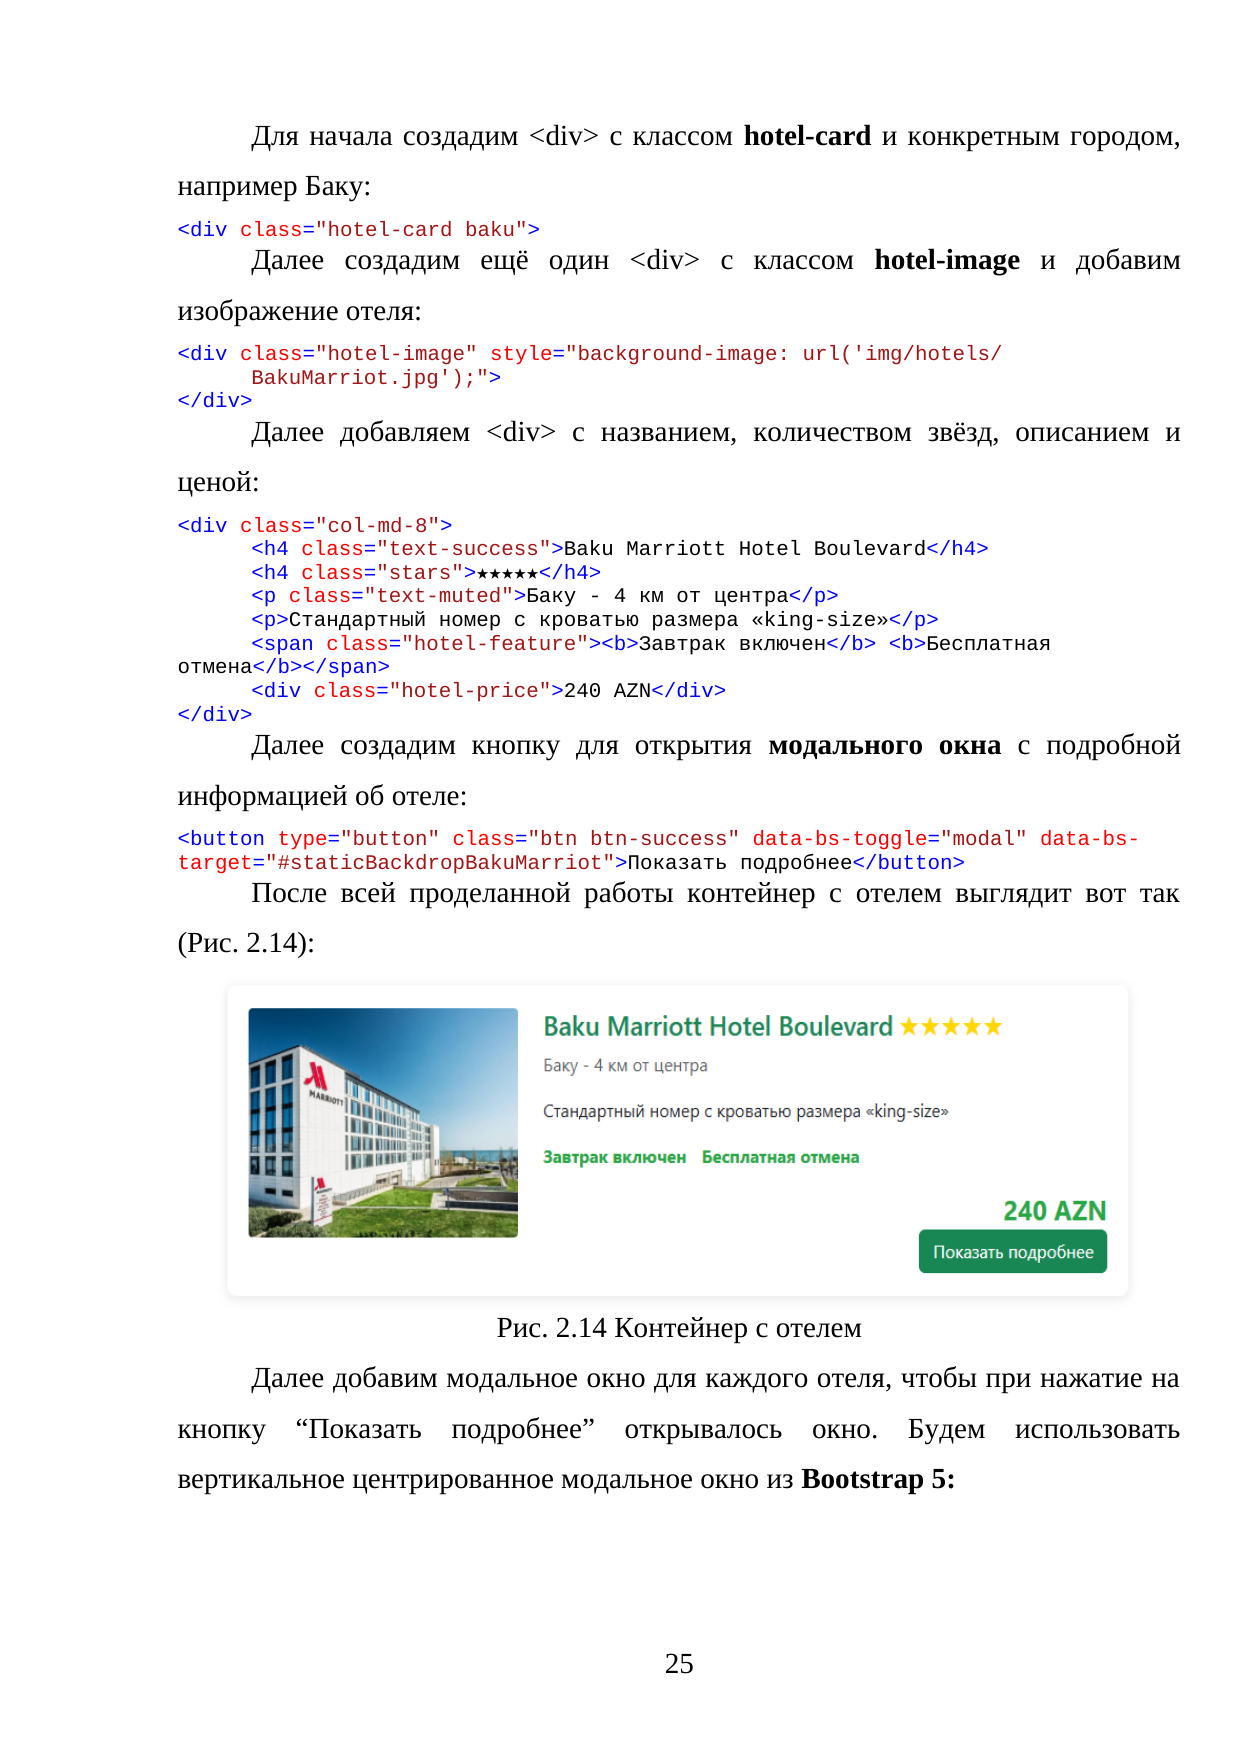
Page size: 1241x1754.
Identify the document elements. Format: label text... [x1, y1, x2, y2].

text </div> [177, 390, 1181, 414]
text Далее создадим ещё один <div> с классом hotel-image и добавим изображение отеля: [177, 242, 1181, 326]
text <h4 class="text-success">Baku Marriott Hotel Boulevard</h4> [177, 538, 1181, 562]
text <button type="button" class="btn btn-success" data-bs-toggle="modal" data-bs-target="#staticBackdropBakuMarriot">Показать подробнее</button> [177, 828, 1181, 875]
text Для начала создадим <div> с классом hotel-card и конкретным городом, например Баку: [177, 118, 1181, 202]
text <span class="hotel-feature"><b>Завтрак включен</b> <b>Бесплатная отмена</b></span> [177, 633, 1181, 680]
text Далее добавим модальное окно для каждого отеля, чтобы при нажатие на кнопку “Показать подробнее” открывалось окно. Будем использовать вертикальное центрированное модальное окно из Bootstrap 5: [177, 1361, 1181, 1495]
picture [216, 976, 1142, 1311]
text </div> [177, 704, 1181, 727]
text <div class="hotel-image" style="background-image: url('img/hotels/ [177, 343, 1181, 367]
text После всей проделанной работы контейнер с отелем выглядит вот так (Рис. 2.14): [177, 875, 1181, 959]
text Рис. 2.14 Контейнер с отелем [177, 1310, 1181, 1344]
text <div class="col-md-8"> [177, 514, 1181, 538]
text Далее добавляем <div> с названием, количеством звёзд, описанием и ценой: [177, 414, 1181, 498]
text <div class="hotel-price">240 AZN</div> [177, 680, 1181, 704]
text Далее создадим кнопку для открытия модального окна с подробной информацией об отеле: [177, 727, 1181, 811]
text <h4 class="stars">★★★★★</h4> <p class="text-muted">Баку - 4 км от центра</p> <p>Стандартный номер с кроватью размера «king-size»</p> [177, 562, 1181, 633]
text <div class="hotel-card baku"> [177, 219, 1181, 242]
text BakuMarriot.jpg');"> [177, 367, 1181, 390]
